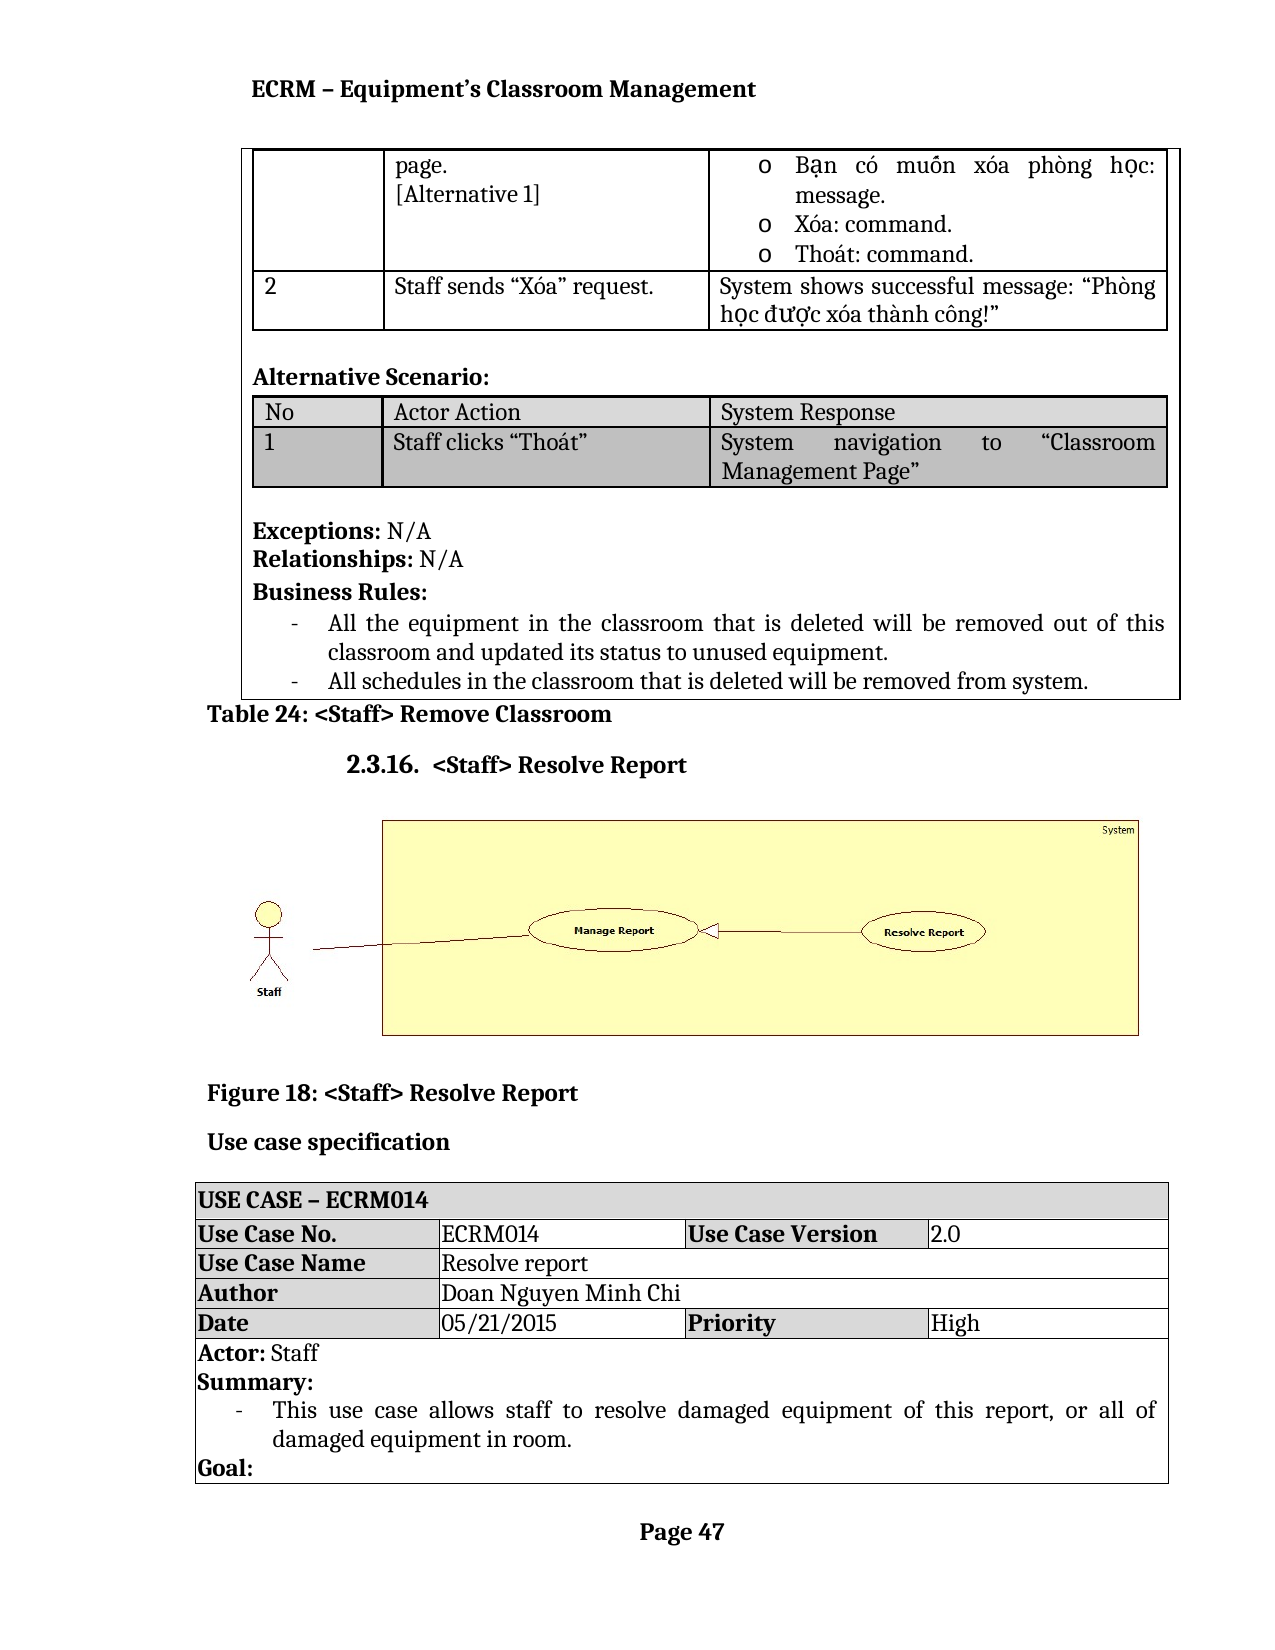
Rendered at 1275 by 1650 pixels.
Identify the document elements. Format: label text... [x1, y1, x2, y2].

table_cell Use Case Version [686, 1220, 928, 1248]
table_cell 05/21/2015 [440, 1309, 685, 1338]
picture [206, 801, 1157, 1054]
list <Staff> Resolve Report [346, 749, 1157, 781]
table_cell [196, 1339, 1168, 1482]
table_header USE CASE – ECRM014 [196, 1183, 1168, 1218]
text Table 24: <Staff> Remove Classroom [207, 700, 1157, 729]
text Figure 18: <Staff> Resolve Report [207, 1078, 1157, 1107]
table_cell Resolve report [440, 1249, 1168, 1278]
table_cell Date [196, 1309, 439, 1338]
text Use case specification [207, 1128, 1157, 1157]
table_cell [242, 149, 1179, 699]
table_cell Use Case Name [196, 1249, 439, 1278]
table_cell 2.0 [929, 1220, 1168, 1248]
table_cell Doan Nguyen Minh Chi [440, 1279, 1168, 1308]
table_cell High [929, 1309, 1168, 1338]
table_cell Use Case No. [196, 1220, 439, 1248]
table_cell Priority [686, 1309, 928, 1338]
table_cell Author [196, 1279, 439, 1308]
table_cell ECRM014 [440, 1220, 685, 1248]
